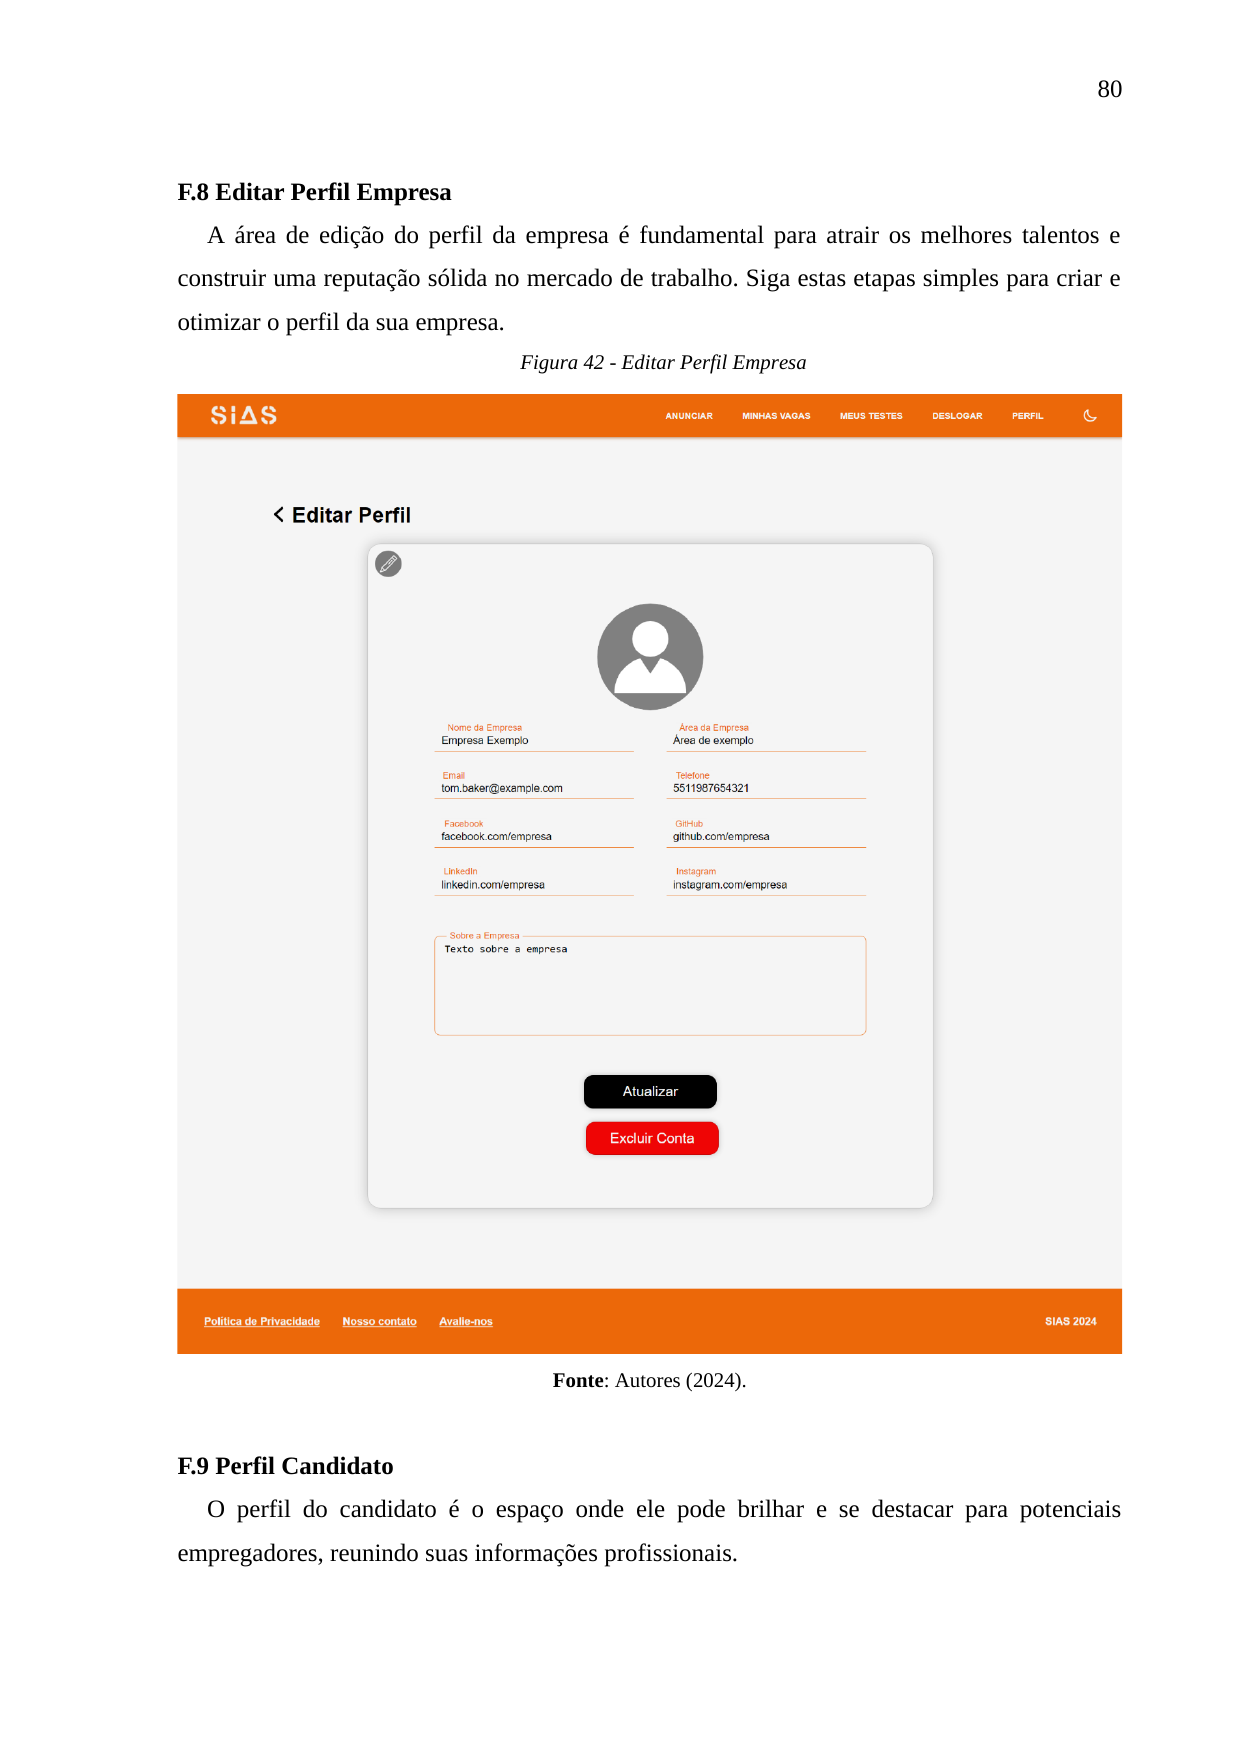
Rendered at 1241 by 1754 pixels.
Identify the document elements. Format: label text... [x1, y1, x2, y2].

subtitle F.9 Perfil Candidato [177, 1451, 1122, 1480]
subtitle F.8 Editar Perfil Empresa [177, 177, 1122, 206]
text Figura 42 - Editar Perfil Empresa [177, 350, 1122, 374]
text O perfil do candidato é o espaço onde ele pode brilhar e se destacar para potenciais empregadores, reunindo suas informações profissionais. [177, 1494, 1122, 1566]
picture [177, 394, 1123, 1354]
text Fonte: Autores (2024). [177, 1368, 1122, 1392]
text A área de edição do perfil da empresa é fundamental para atrair os melhores talentos e construir uma reputação sólida no mercado de trabalho. Siga estas etapas simples para criar e otimizar o perfil da sua empresa. [177, 220, 1122, 335]
